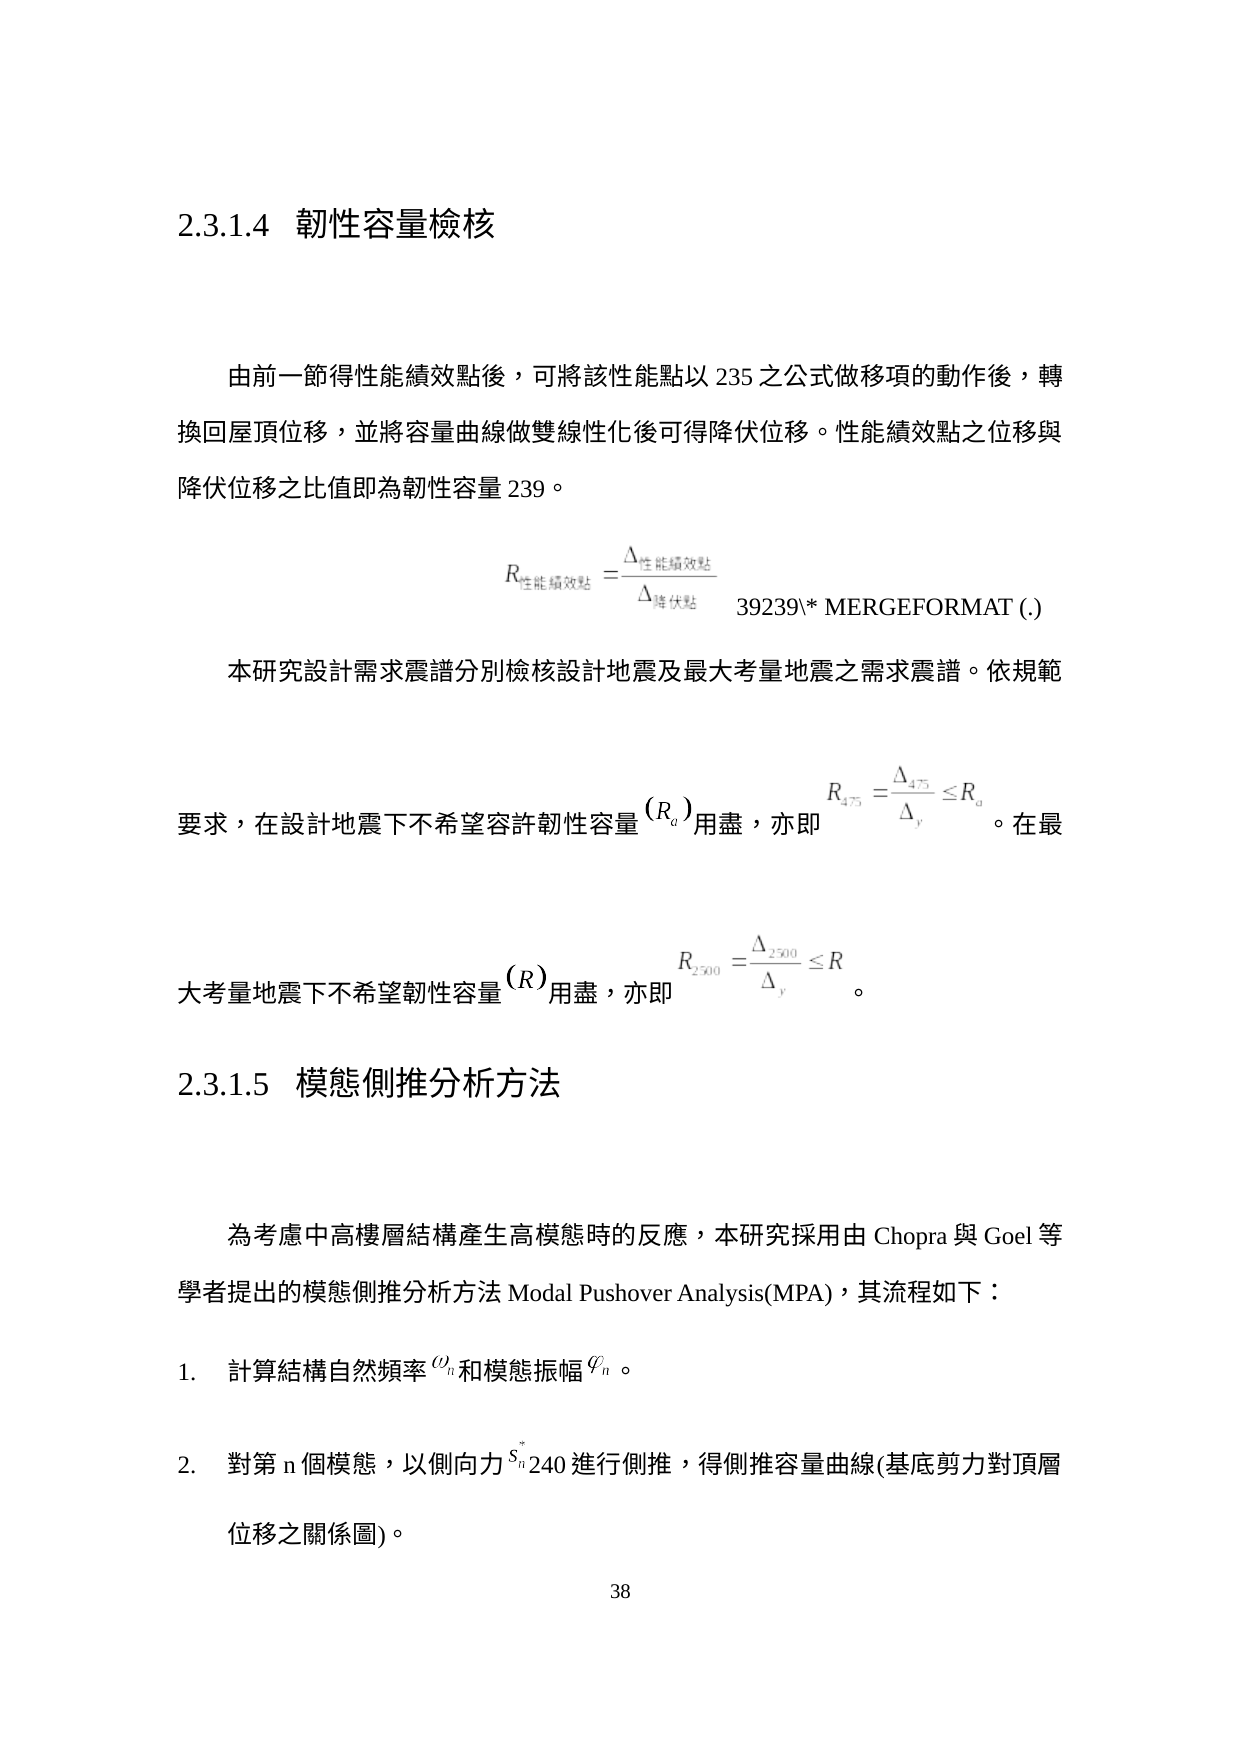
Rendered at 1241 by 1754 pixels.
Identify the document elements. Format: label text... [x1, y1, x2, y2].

text 為考慮中高樓層結構產生高模態時的反應，本研究採用由Chopra與Goel等學者提出的模態側推分析方法Modal Pushover Analysis(MPA)，其流程如下： [177, 1215, 1063, 1309]
text 本研究設計需求震譜分別檢核設計地震及最大考量地震之需求震譜。依規範要求，在設計地震下不希望容許韌性容量用盡，亦即。在最大考量地震下不希望韌性容量用盡，亦即。 [177, 651, 1063, 1026]
list 對第n個模態，以側向力進行側推，得側推容量曲線(基底剪力對頂層位移之關係圖)。 [177, 1420, 1063, 1551]
text 由前一節得性能績效點後，可將該性能點以之公式做移項的動作後，轉換回屋頂位移，並將容量曲線做雙線性化後可得降伏位移。性能績效點之位移與降伏位移之比值即為韌性容量。 [177, 356, 1063, 506]
list 計算結構自然頻率和模態振幅。 [177, 1327, 1063, 1402]
subtitle 模態側推分析方法 [177, 1044, 1063, 1119]
subtitle 韌性容量檢核 [177, 184, 1063, 259]
